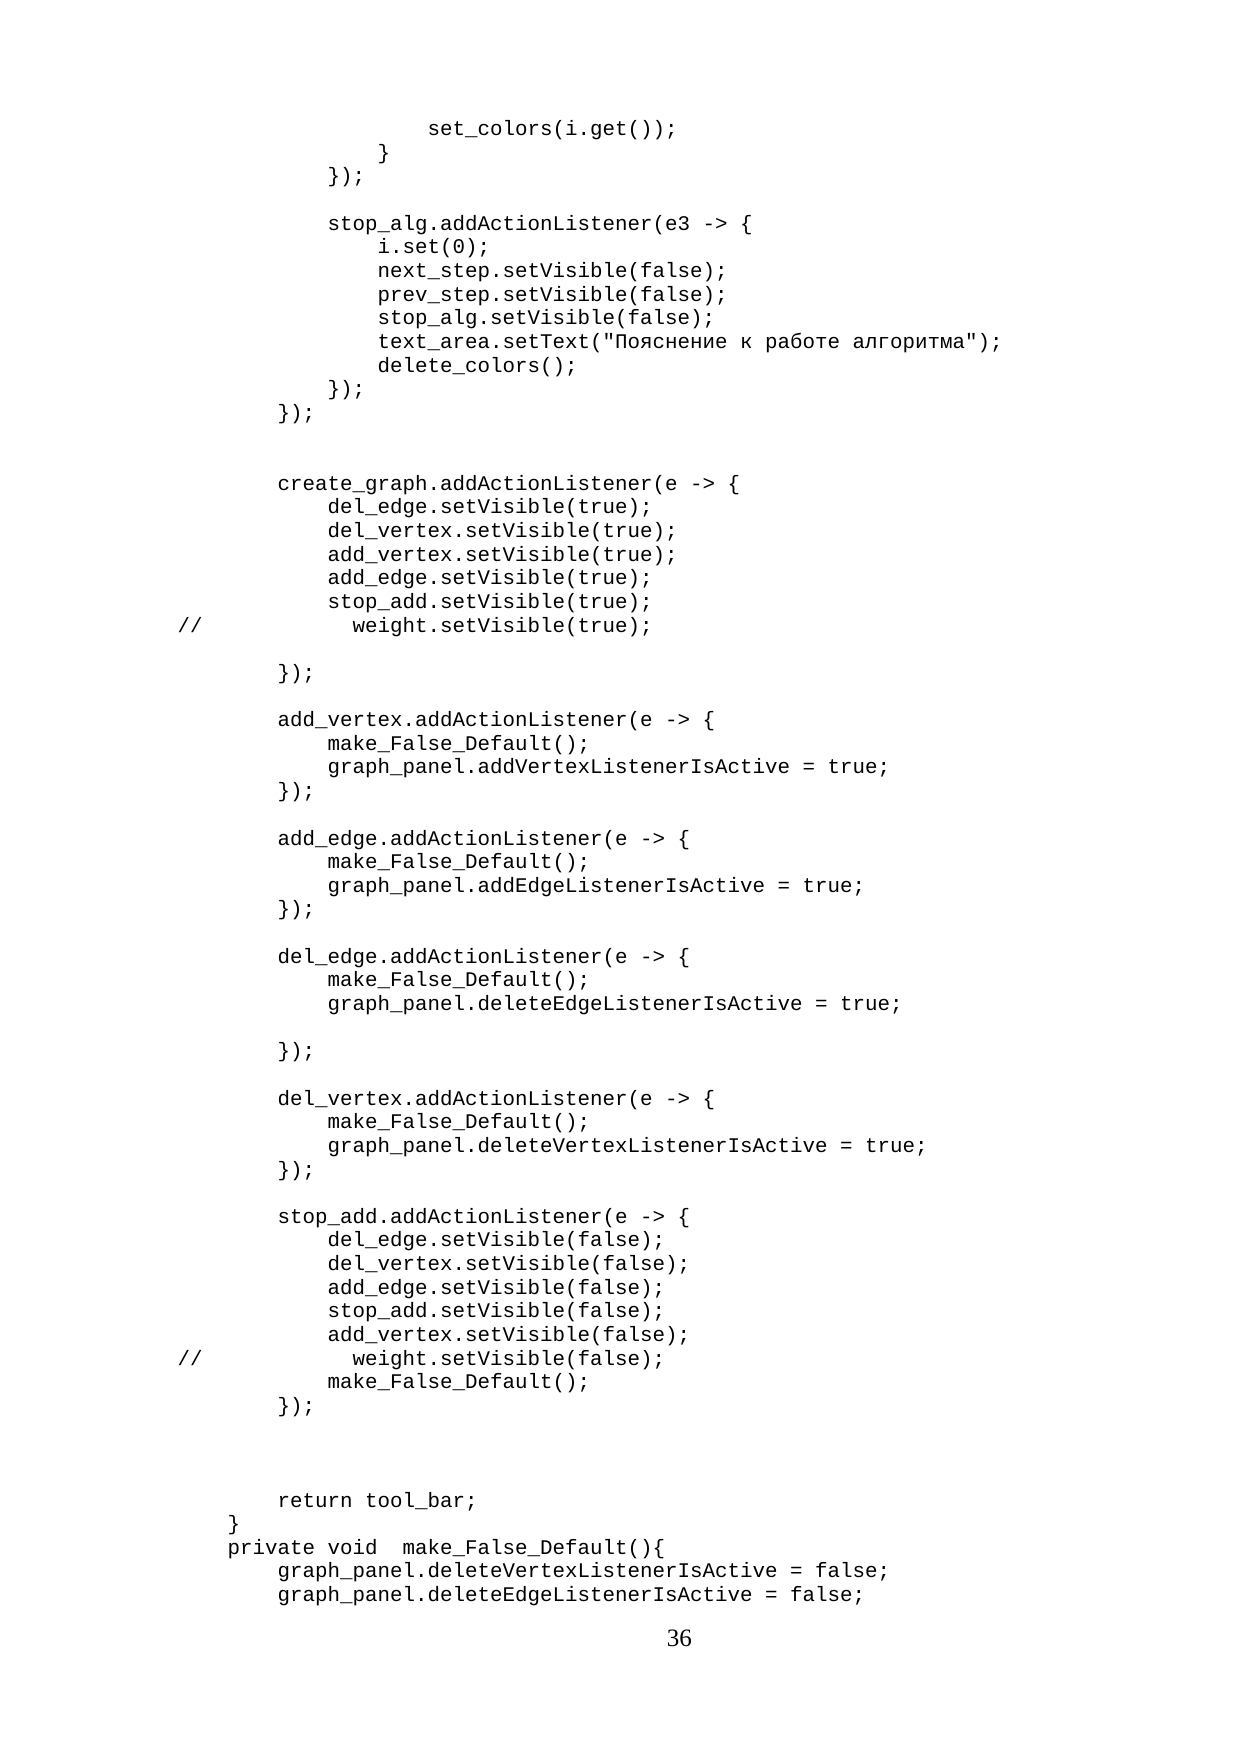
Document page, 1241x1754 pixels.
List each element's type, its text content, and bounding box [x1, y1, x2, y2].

text delete_colors(); [177, 354, 1181, 378]
text next_step.setVisible(false); [177, 260, 1181, 284]
text }); [177, 378, 1181, 402]
text make_False_Default(); [177, 733, 1181, 757]
text }); [177, 780, 1181, 804]
text graph_panel.deleteVertexListenerIsActive = true; [177, 1135, 1181, 1158]
text // weight.setVisible(false); [177, 1348, 1181, 1371]
text private void make_False_Default(){ [177, 1537, 1181, 1561]
text // weight.setVisible(true); [177, 615, 1181, 638]
text stop_alg.addActionListener(e3 -> { [177, 213, 1181, 236]
text }); [177, 1040, 1181, 1064]
text stop_add.setVisible(false); [177, 1300, 1181, 1324]
text add_vertex.setVisible(true); [177, 544, 1181, 567]
text make_False_Default(); [177, 851, 1181, 875]
text add_edge.setVisible(false); [177, 1277, 1181, 1300]
text graph_panel.deleteEdgeListenerIsActive = true; [177, 993, 1181, 1017]
text del_edge.setVisible(true); [177, 496, 1181, 520]
text prev_step.setVisible(false); [177, 284, 1181, 307]
text stop_alg.setVisible(false); [177, 307, 1181, 331]
text del_edge.setVisible(false); [177, 1229, 1181, 1253]
text set_colors(i.get()); [177, 118, 1181, 142]
text }); [177, 1395, 1181, 1419]
text add_vertex.addActionListener(e -> { [177, 709, 1181, 733]
text del_edge.addActionListener(e -> { [177, 946, 1181, 969]
text make_False_Default(); [177, 1111, 1181, 1135]
text del_vertex.setVisible(false); [177, 1253, 1181, 1277]
text }); [177, 165, 1181, 189]
text make_False_Default(); [177, 1371, 1181, 1395]
text } [177, 142, 1181, 165]
text create_graph.addActionListener(e -> { [177, 473, 1181, 496]
text make_False_Default(); [177, 969, 1181, 993]
text stop_add.setVisible(true); [177, 591, 1181, 615]
text add_edge.setVisible(true); [177, 567, 1181, 591]
text }); [177, 1158, 1181, 1182]
text graph_panel.addEdgeListenerIsActive = true; [177, 875, 1181, 898]
text } [177, 1513, 1181, 1537]
text graph_panel.deleteEdgeListenerIsActive = false; [177, 1584, 1181, 1608]
text text_area.setText("Пояснение к работе алгоритма"); [177, 331, 1181, 354]
text del_vertex.addActionListener(e -> { [177, 1088, 1181, 1111]
text add_vertex.setVisible(false); [177, 1324, 1181, 1348]
text i.set(0); [177, 236, 1181, 260]
text }); [177, 402, 1181, 426]
text add_edge.addActionListener(e -> { [177, 827, 1181, 851]
text return tool_bar; [177, 1489, 1181, 1513]
text stop_add.addActionListener(e -> { [177, 1206, 1181, 1229]
text graph_panel.deleteVertexListenerIsActive = false; [177, 1561, 1181, 1584]
text graph_panel.addVertexListenerIsActive = true; [177, 757, 1181, 780]
text }); [177, 662, 1181, 686]
text }); [177, 898, 1181, 922]
text del_vertex.setVisible(true); [177, 520, 1181, 544]
